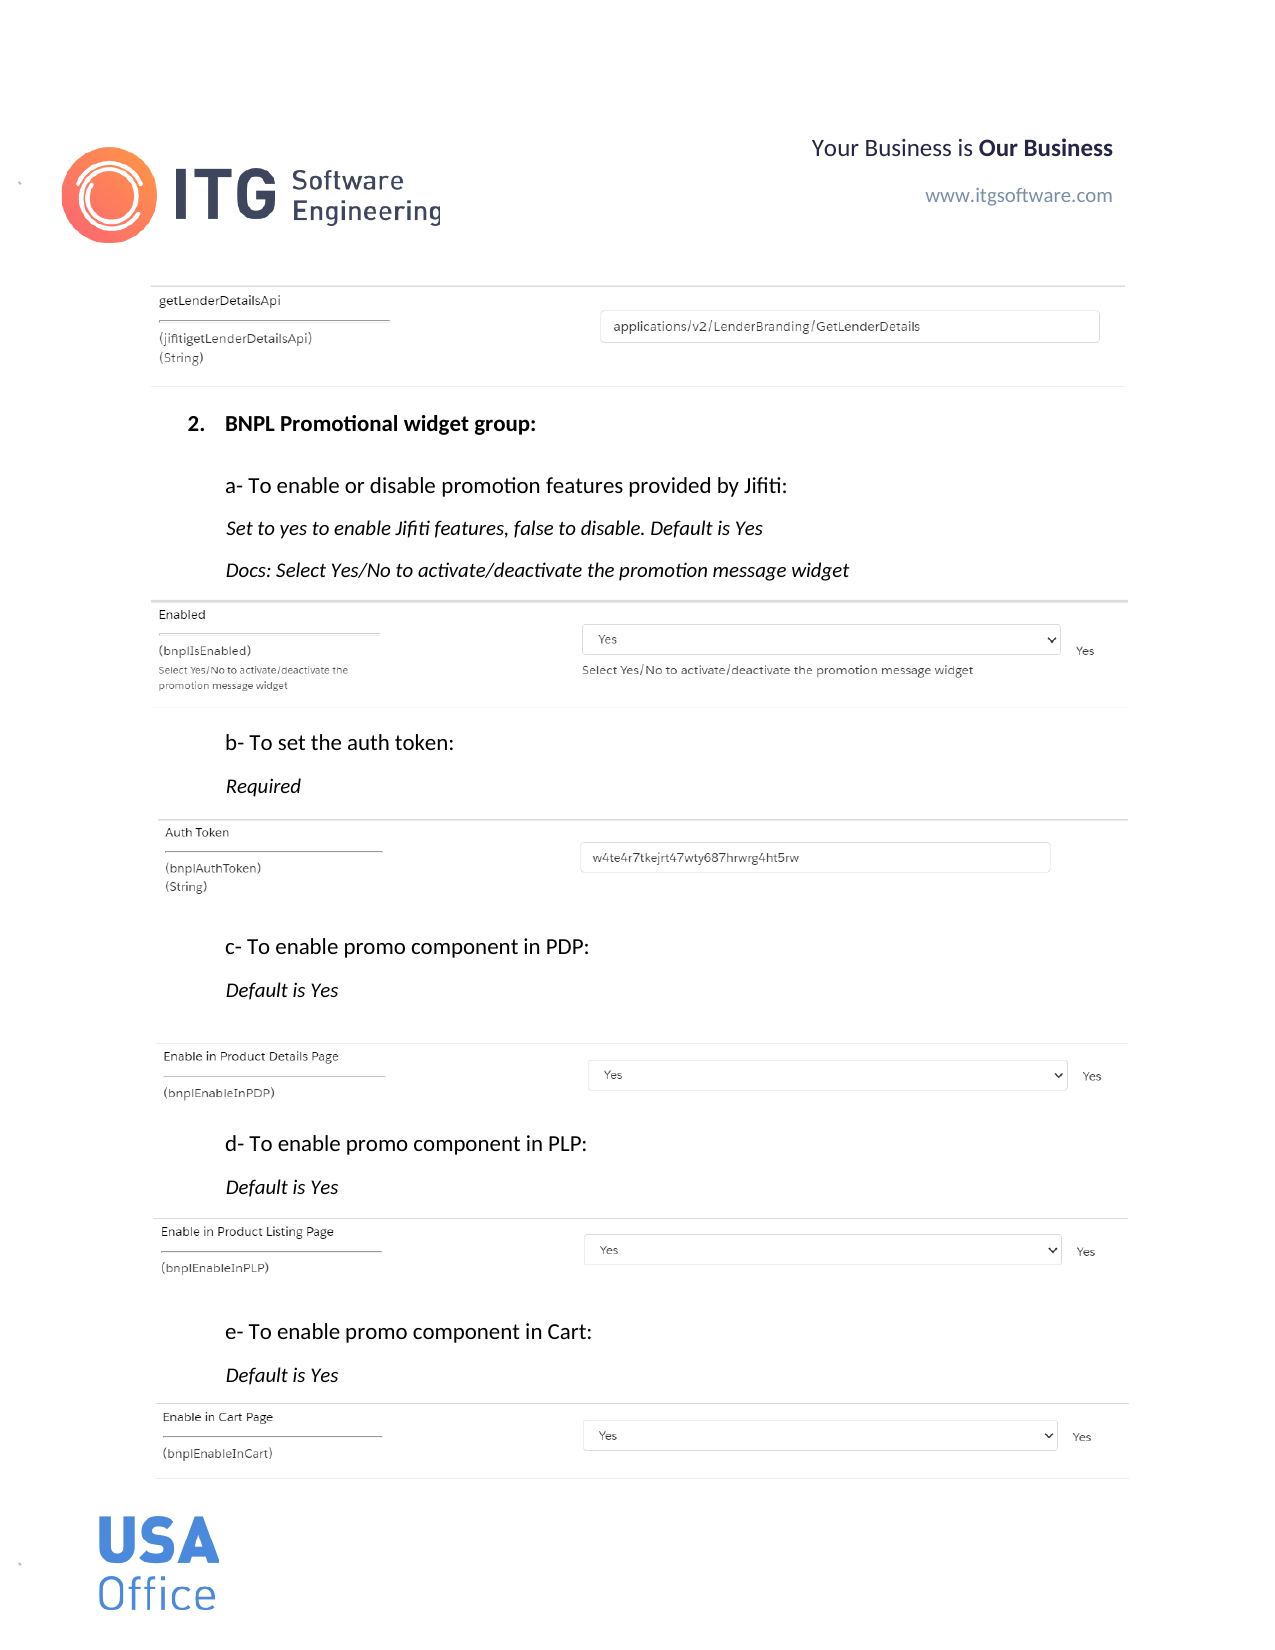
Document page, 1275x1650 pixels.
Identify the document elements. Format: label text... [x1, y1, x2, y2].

list BNPL Promotional widget group: [187, 409, 1125, 437]
picture [151, 1403, 1129, 1479]
text a- To enable or disable promotion features provided by Jifiti: [189, 471, 1125, 499]
text c- To enable promo component in PDP: [189, 932, 1125, 961]
text Set to yes to enable Jifiti features, false to disable. Default is Yes [226, 515, 1125, 541]
picture [61, 147, 440, 243]
picture [150, 599, 1128, 708]
picture [150, 815, 1128, 911]
picture [150, 1216, 1128, 1292]
text Docs: Select Yes/No to activate/deactivate the promotion message widget [226, 557, 1125, 583]
picture [150, 278, 1125, 391]
text b- To set the auth token: [189, 728, 1125, 756]
picture [150, 1040, 1128, 1117]
picture [99, 1516, 219, 1610]
text e- To enable promo component in Cart: [189, 1317, 1125, 1345]
text Default is Yes [226, 977, 1125, 1003]
text Default is Yes [226, 1174, 1125, 1200]
text d- To enable promo component in PLP: [189, 1129, 1125, 1158]
text Default is Yes [226, 1362, 1125, 1387]
text Required [226, 773, 1125, 798]
